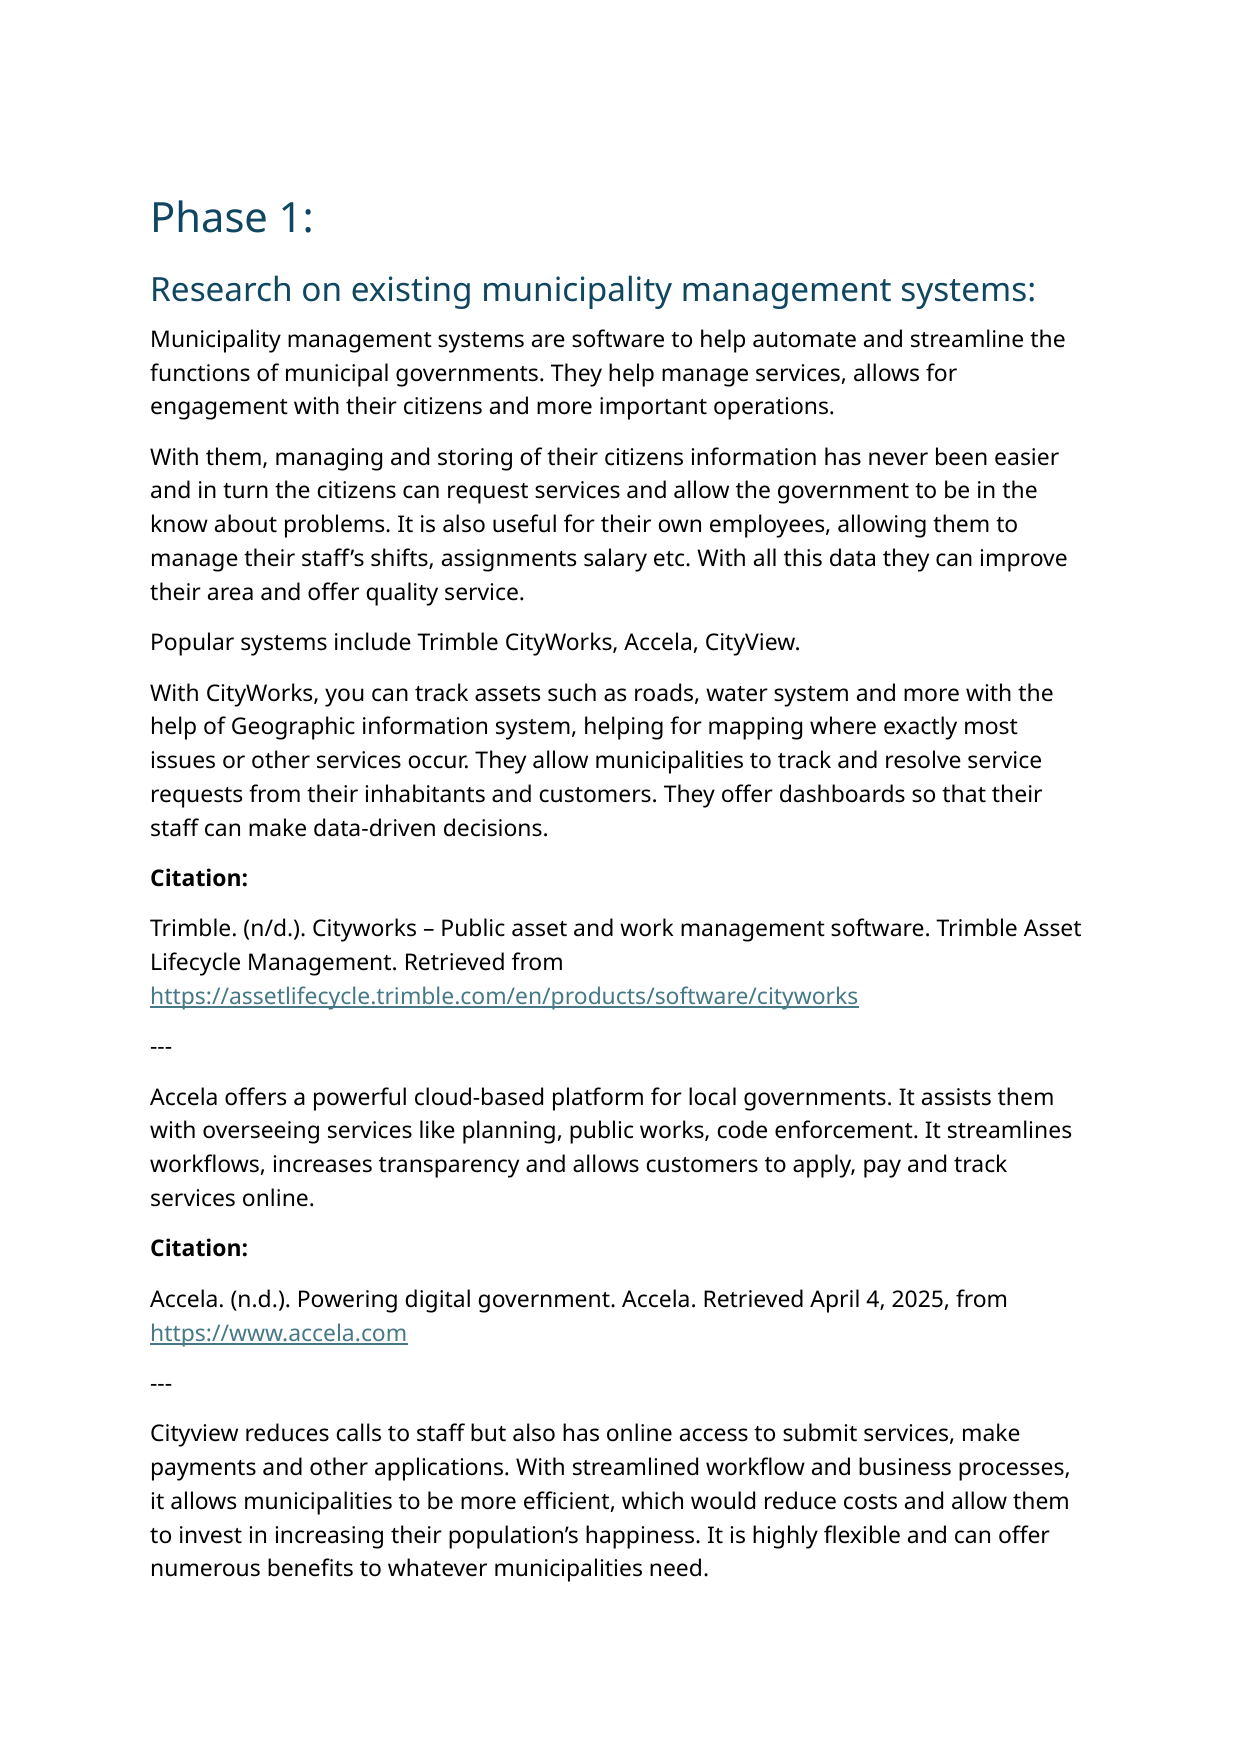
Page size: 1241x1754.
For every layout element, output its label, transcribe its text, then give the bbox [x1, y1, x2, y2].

text Accela. (n.d.). Powering digital government. Accela. Retrieved April 4, 2025, from https://www.accela.com [150, 1283, 1090, 1348]
text --- [150, 1367, 1090, 1398]
text Popular systems include Trimble CityWorks, Accela, CityView. [150, 626, 1090, 657]
text Municipality management systems are software to help automate and streamline the functions of municipal governments. They help manage services, allows for engagement with their citizens and more important operations. [150, 323, 1090, 421]
text Citation: [150, 1232, 1090, 1263]
text Cityview reduces calls to staff but also has online access to submit services, make payments and other applications. With streamlined workflow and business processes, it allows municipalities to be more efficient, which would reduce costs and allow them to invest in increasing their population’s happiness. It is highly flexible and can offer numerous benefits to whatever municipalities need. [150, 1417, 1090, 1583]
text With CityWorks, you can track assets such as roads, water system and more with the help of Geographic information system, helping for mapping where exactly most issues or other services occur. They allow municipalities to track and resolve service requests from their inhabitants and customers. They offer dashboards so that their staff can make data-driven decisions. [150, 676, 1090, 843]
subtitle Phase 1: [150, 187, 1090, 244]
subtitle Research on existing municipality management systems: [150, 265, 1090, 311]
text Accela offers a powerful cloud-based platform for local governments. It assists them with overseeing services like planning, public works, code enforcement. It streamlines workflows, increases transparency and allows customers to apply, pay and track services online. [150, 1081, 1090, 1213]
text Trimble. (n/d.). Cityworks – Public asset and work management software. Trimble Asset Lifecycle Management. Retrieved from https://assetlifecycle.trimble.com/en/products/software/cityworks [150, 912, 1090, 1011]
text --- [150, 1030, 1090, 1061]
text Citation: [150, 862, 1090, 893]
text With them, managing and storing of their citizens information has never been easier and in turn the citizens can request services and allow the government to be in the know about problems. It is also useful for their own employees, allowing them to manage their staff’s shifts, assignments salary etc. With all this data they can improve their area and offer quality service. [150, 441, 1090, 607]
